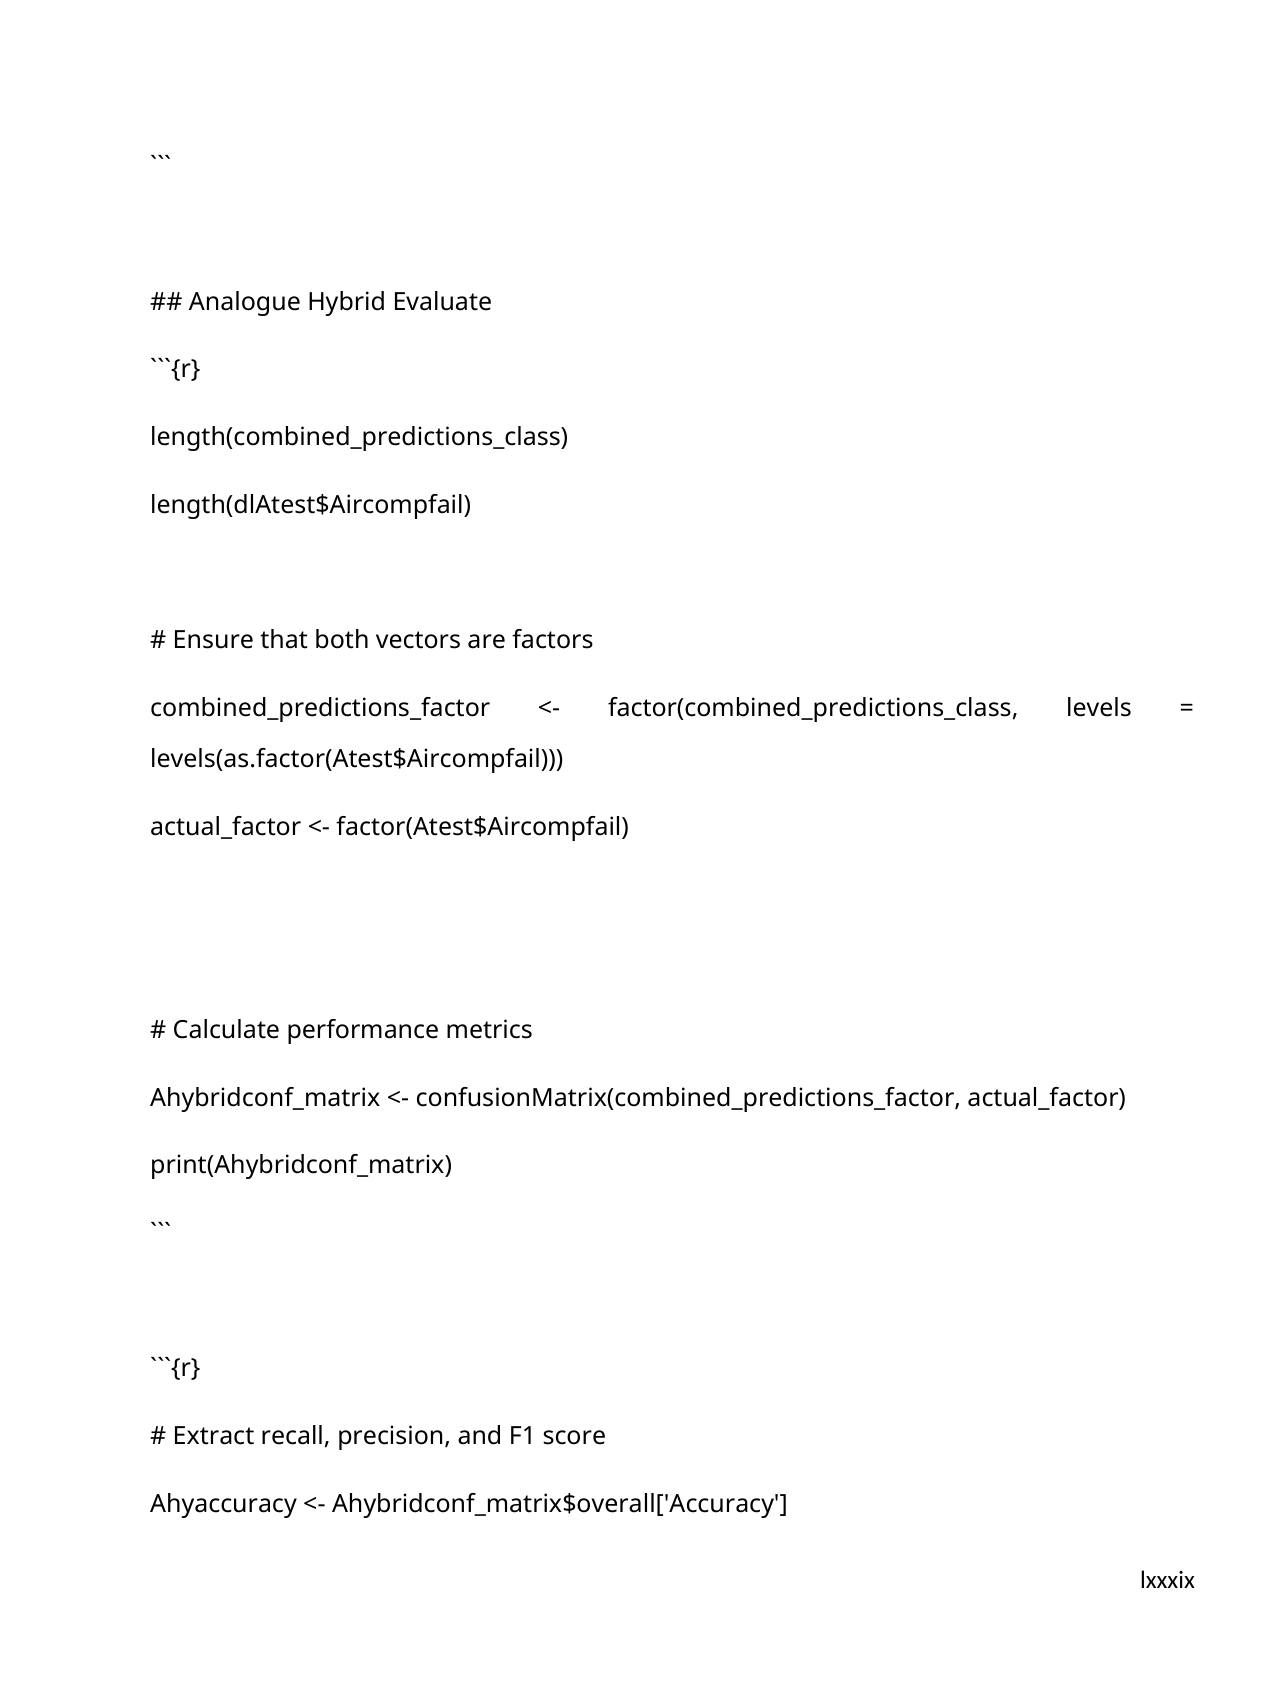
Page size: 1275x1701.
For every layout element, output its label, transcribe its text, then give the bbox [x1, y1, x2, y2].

text ## Analogue Hybrid Evaluate [150, 283, 1195, 317]
text ```{r} [150, 1350, 1195, 1384]
text Ahybridconf_matrix <- confusionMatrix(combined_predictions_factor, actual_factor) [150, 1079, 1195, 1113]
text ``` [150, 1214, 1195, 1249]
text # Ensure that both vectors are factors [150, 622, 1195, 656]
text # Calculate performance metrics [150, 1011, 1195, 1046]
text ``` [150, 148, 1195, 182]
text actual_factor <- factor(Atest$Aircompfail) [150, 808, 1195, 842]
text length(combined_predictions_class) [150, 419, 1195, 453]
text combined_predictions_factor <- factor(combined_predictions_class, levels = levels(as.factor(Atest$Aircompfail))) [150, 689, 1195, 775]
text ```{r} [150, 351, 1195, 385]
text print(Ahybridconf_matrix) [150, 1147, 1195, 1181]
text # Extract recall, precision, and F1 score [150, 1418, 1195, 1452]
text Ahyaccuracy <- Ahybridconf_matrix$overall['Accuracy'] [150, 1485, 1195, 1519]
text length(dlAtest$Aircompfail) [150, 486, 1195, 521]
